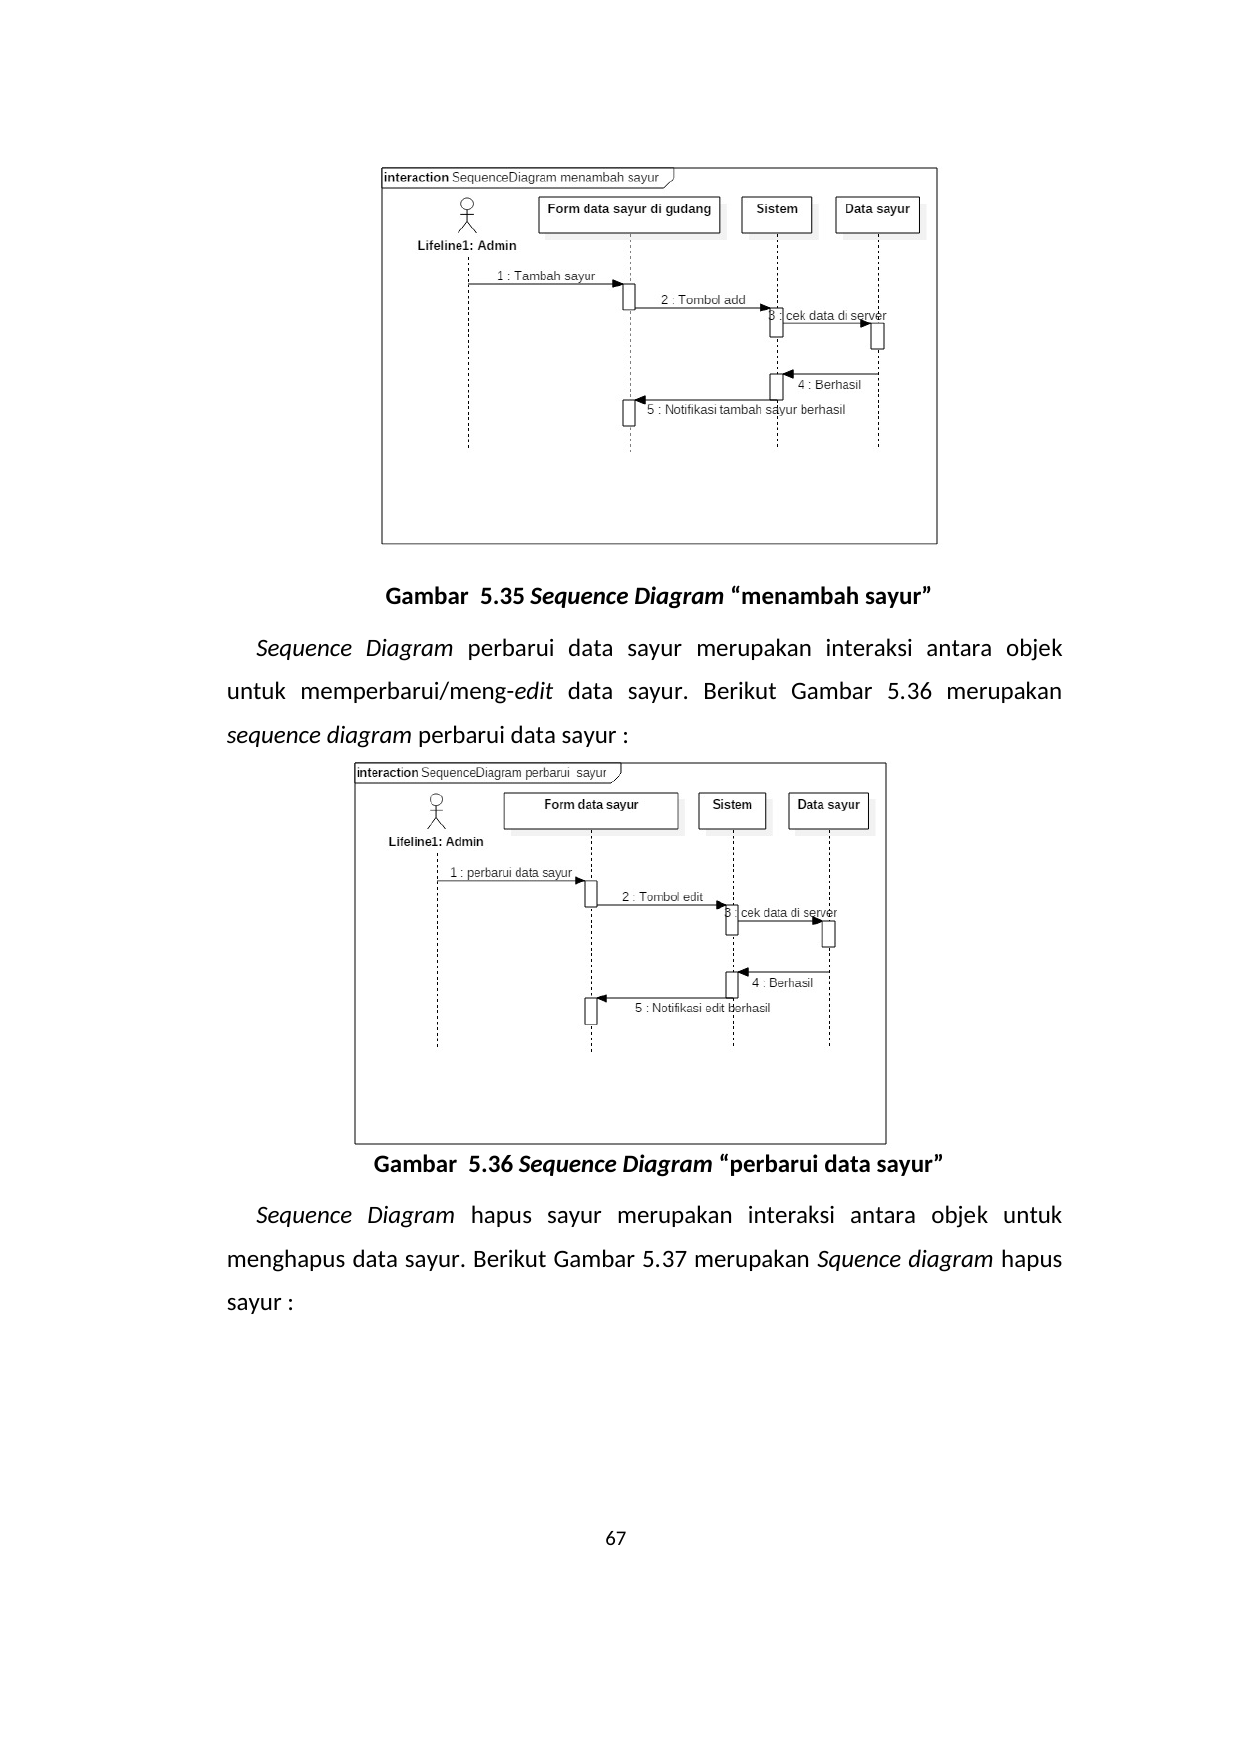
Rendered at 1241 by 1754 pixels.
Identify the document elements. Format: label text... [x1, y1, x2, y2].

picture [345, 753, 923, 1148]
subtitle Gambar 5.35 Sequence Diagram “menambah sayur” [226, 580, 1092, 611]
text Sequence Diagram hapus sayur merupakan interaksi antara objek untuk menghapus data sayur. Berikut Gambar 5.37 merupakan Squence diagram hapus sayur : [227, 1199, 1062, 1317]
subtitle Gambar 5.36 Sequence Diagram “perbarui data sayur” [226, 1148, 1092, 1178]
picture [372, 159, 947, 550]
text Sequence Diagram perbarui data sayur merupakan interaksi antara objek untuk memperbarui/meng-edit data sayur. Berikut Gambar 5.36 merupakan sequence diagram perbarui data sayur : [227, 632, 1062, 749]
